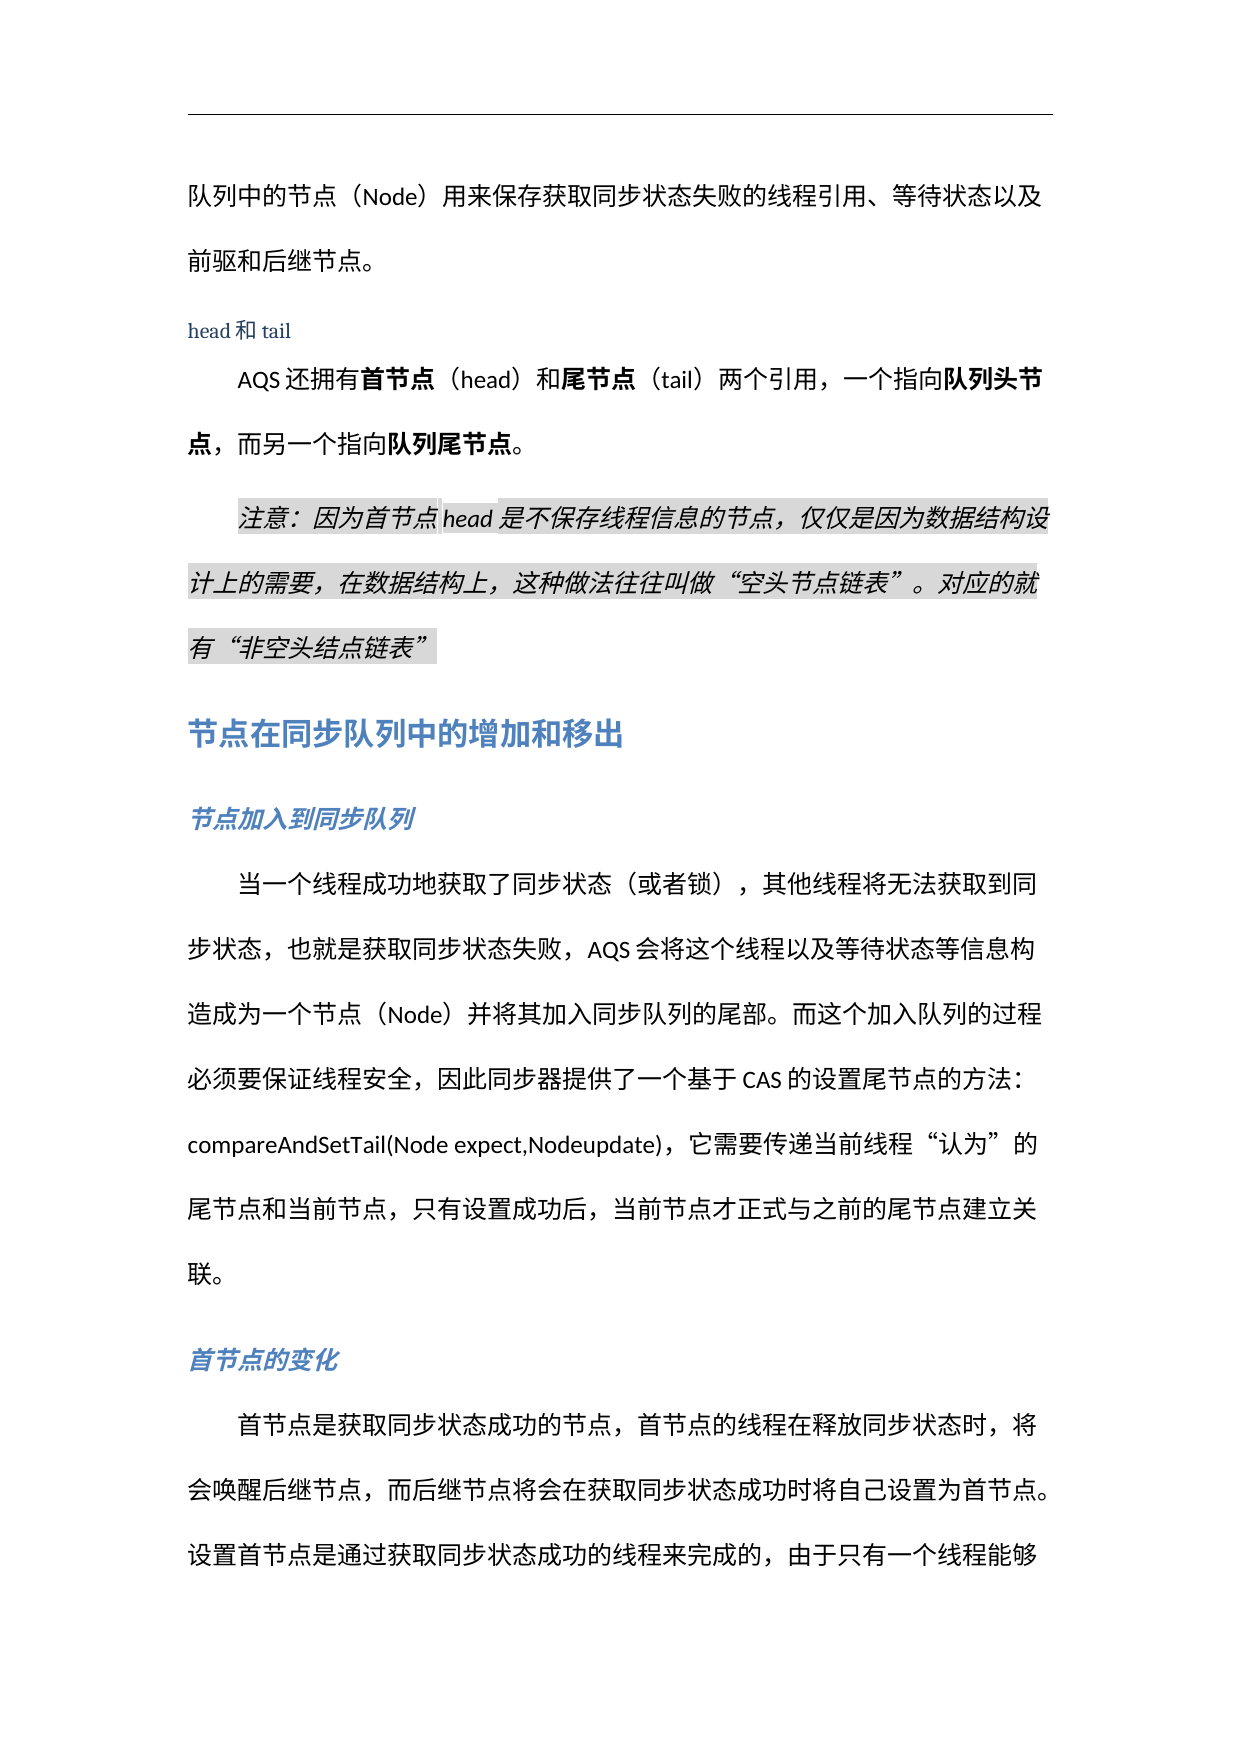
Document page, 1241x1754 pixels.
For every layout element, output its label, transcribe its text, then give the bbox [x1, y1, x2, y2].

subtitle head和tail [187, 313, 1053, 345]
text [187, 1391, 1053, 1586]
subtitle 节点在同步队列中的增加和移出 [187, 699, 1053, 764]
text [187, 162, 1053, 292]
text 注意：因为首节点head是不保存线程信息的节点，仅仅是因为数据结构设计上的需要，在数据结构上，这种做法往往叫做“空头节点链表”。对应的就有“非空头结点链表” [187, 484, 1053, 679]
subtitle 首节点的变化 [187, 1326, 1053, 1391]
subtitle 节点加入到同步队列 [187, 785, 1053, 850]
text 当一个线程成功地获取了同步状态（或者锁），其他线程将无法获取到同步状态，也就是获取同步状态失败，AQS会将这个线程以及等待状态等信息构造成为一个节点（Node）并将其加入同步队列的尾部。而这个加入队列的过程必须要保证线程安全，因此同步器提供了一个基于CAS的设置尾节点的方法：compareAndSetTail(Node expect,Nodeupdate)，它需要传递当前线程“认为”的尾节点和当前节点，只有设置成功后，当前节点才正式与之前的尾节点建立关联。 [187, 850, 1053, 1305]
text AQS还拥有首节点（head）和尾节点（tail）两个引用，一个指向队列头节点，而另一个指向队列尾节点。 [187, 345, 1053, 475]
